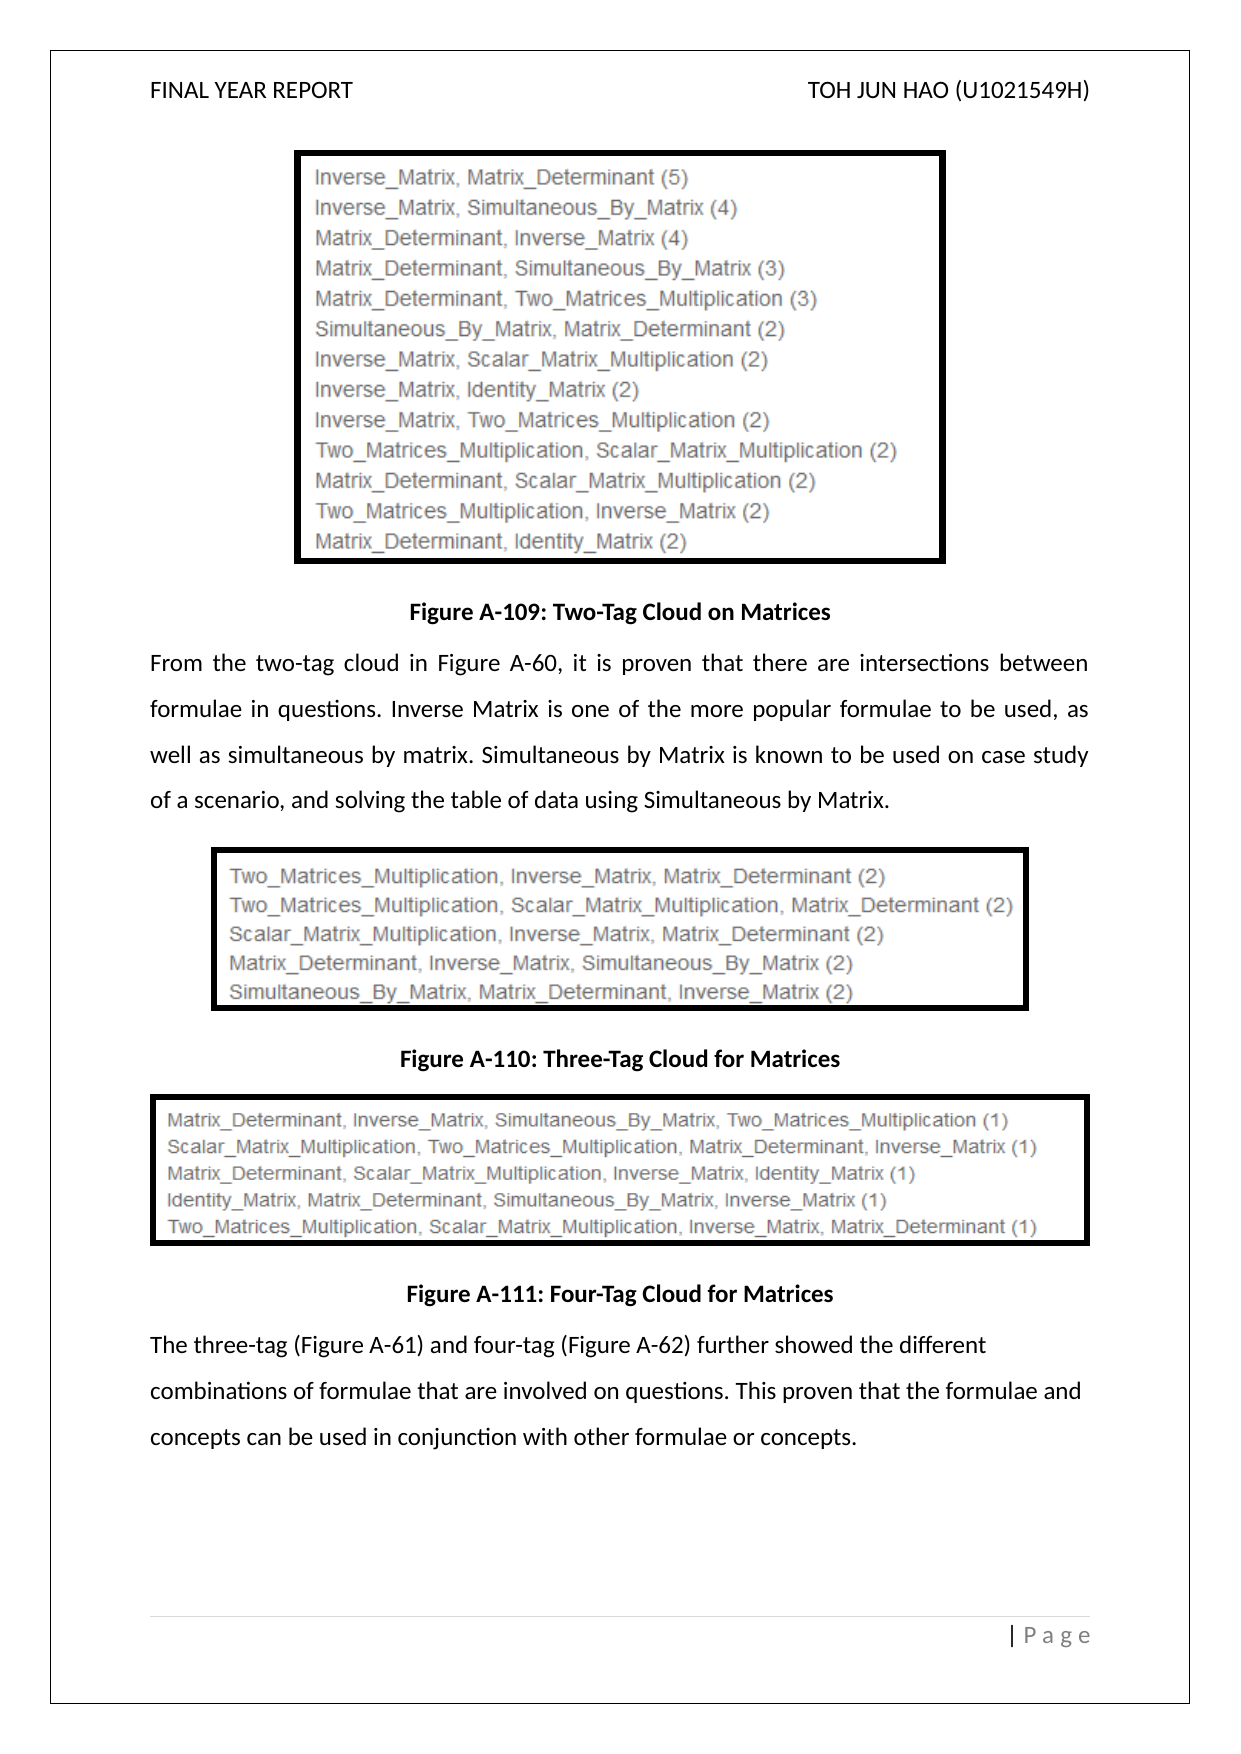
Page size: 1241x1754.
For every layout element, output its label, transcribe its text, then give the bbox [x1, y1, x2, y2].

text From the two-tag cloud in Figure A-60, it is proven that there are intersections between formulae in questions. Inverse Matrix is one of the more popular formulae to be used, as well as simultaneous by matrix. Simultaneous by Matrix is known to be used on case study of a scenario, and solving the table of data using Simultaneous by Matrix. [150, 647, 1090, 815]
picture [301, 156, 939, 558]
text The three-tag (Figure A-61) and four-tag (Figure A-62) further showed the different combinations of formulae that are involved on questions. This proven that the formulae and concepts can be used in conjunction with other formulae or concepts. [150, 1329, 1090, 1451]
picture [156, 1100, 1084, 1240]
picture [217, 853, 1023, 1005]
